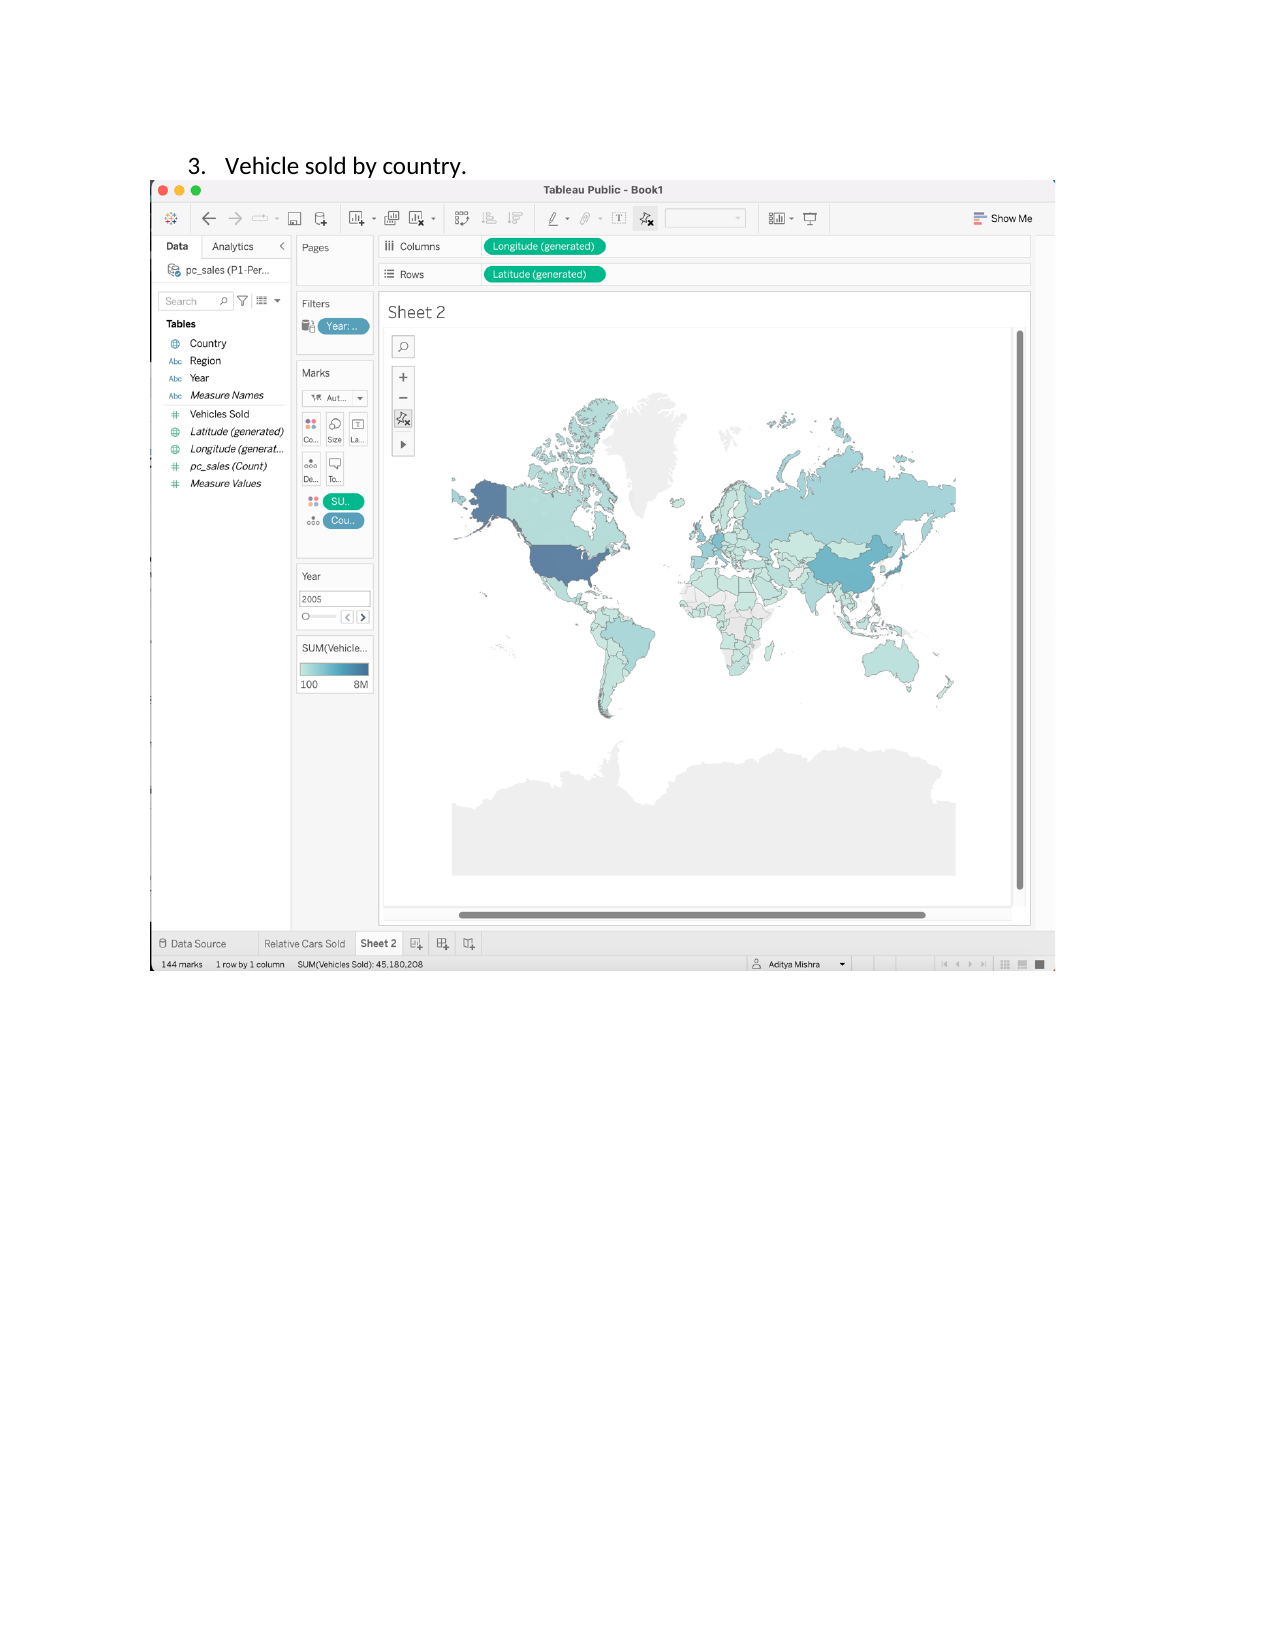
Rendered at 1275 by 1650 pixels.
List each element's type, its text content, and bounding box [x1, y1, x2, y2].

list Vehicle sold by country. [187, 150, 1125, 181]
picture [150, 180, 1056, 971]
